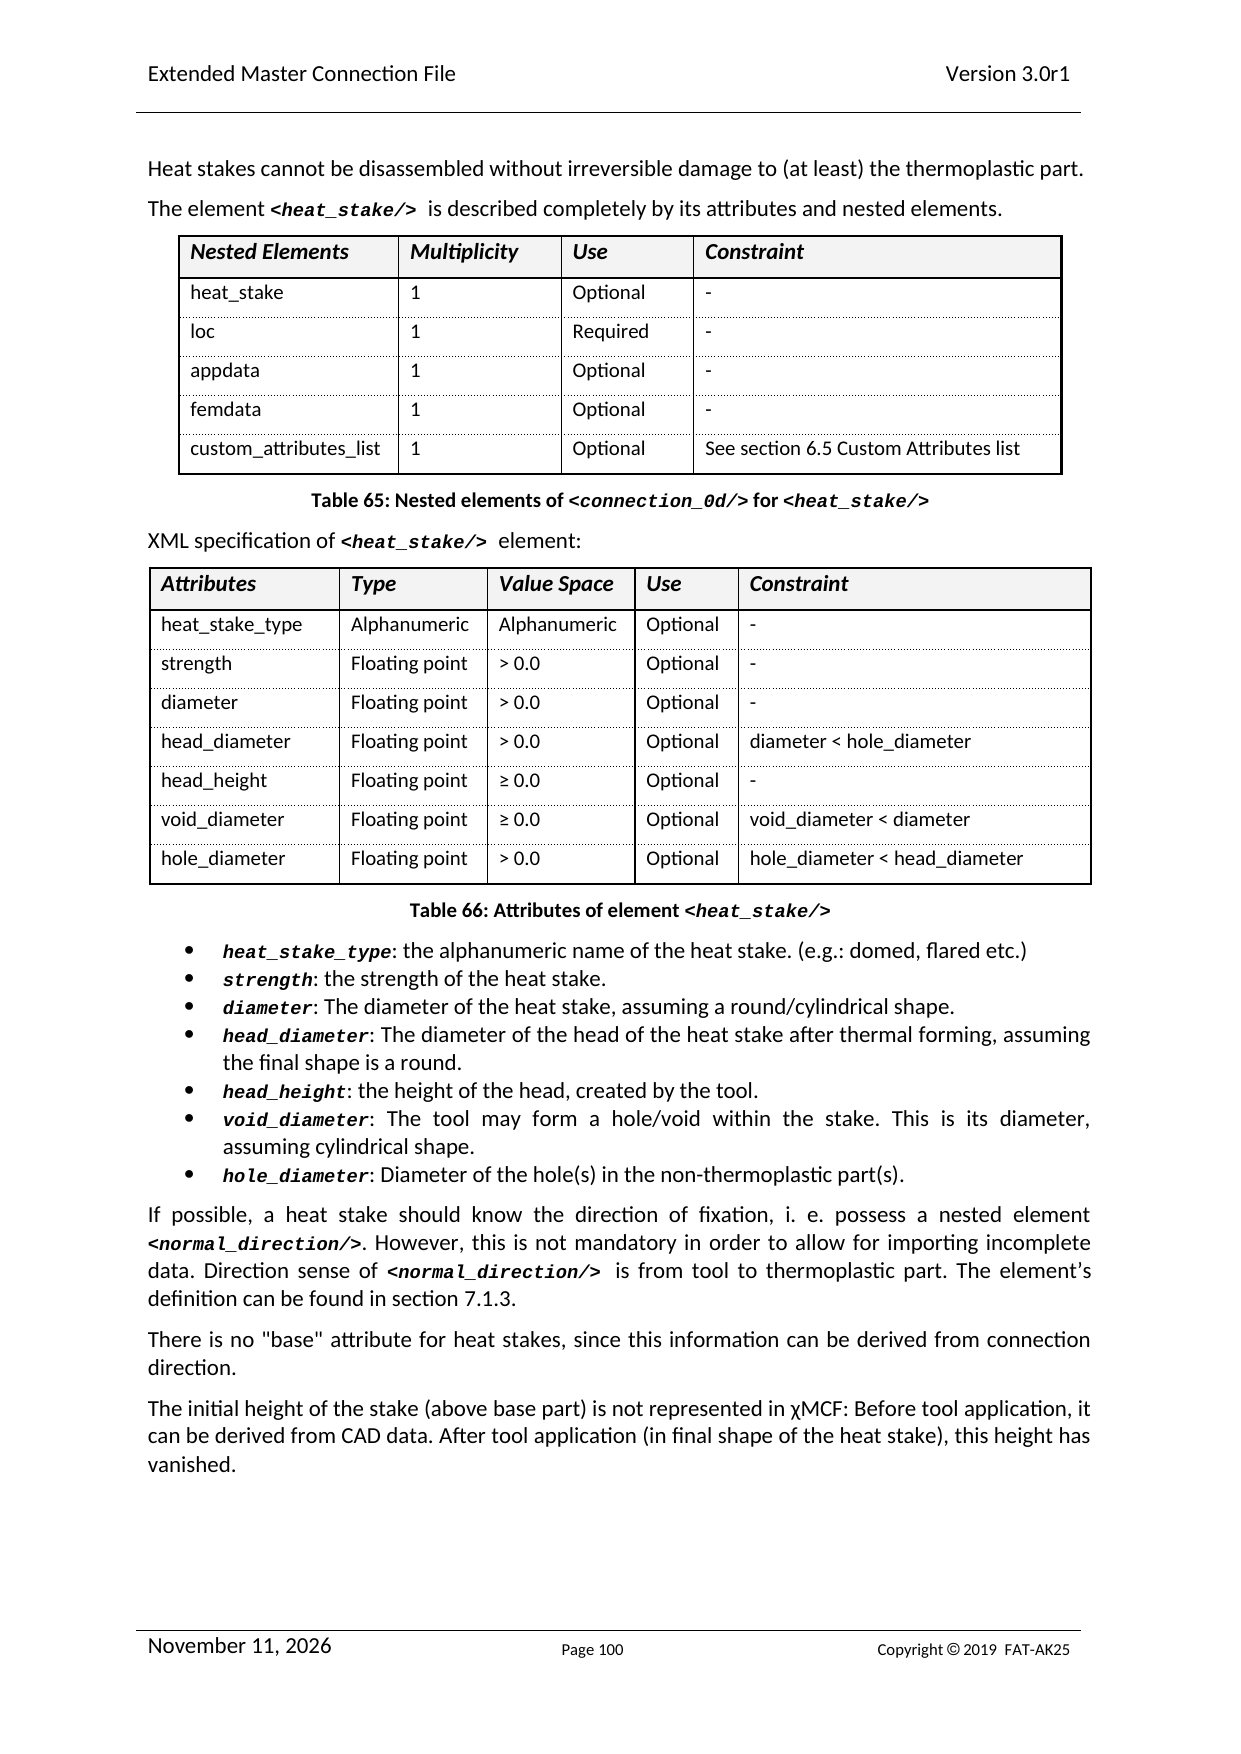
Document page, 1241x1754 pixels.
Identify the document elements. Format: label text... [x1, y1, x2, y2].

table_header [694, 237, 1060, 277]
text There is no "base" attribute for heat stakes, since this information can be derived from connection direction. [148, 1325, 1092, 1381]
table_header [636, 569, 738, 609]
list heat_stake_type: the alphanumeric name of the heat stake. (e.g.: domed, flared etc.) [185, 936, 1092, 964]
list head_diameter: The diameter of the head of the heat stake after thermal forming, assuming the final shape is a round. [185, 1020, 1092, 1076]
list void_diameter: The tool may form a hole/void within the stake. This is its diameter, assuming cylindrical shape. [185, 1104, 1092, 1160]
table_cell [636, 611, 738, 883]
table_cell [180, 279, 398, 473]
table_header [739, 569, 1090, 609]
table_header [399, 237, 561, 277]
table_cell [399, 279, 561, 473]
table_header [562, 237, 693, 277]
list hole_diameter: Diameter of the hole(s) in the non-thermoplastic part(s). [185, 1160, 1092, 1188]
text Heat stakes cannot be disassembled without irreversible damage to (at least) the thermoplastic part. [148, 154, 1092, 182]
list head_height: the height of the head, created by the tool. [185, 1076, 1092, 1104]
list strength: the strength of the heat stake. [185, 964, 1092, 992]
text XML specification of <heat_stake/> element: [148, 526, 1092, 554]
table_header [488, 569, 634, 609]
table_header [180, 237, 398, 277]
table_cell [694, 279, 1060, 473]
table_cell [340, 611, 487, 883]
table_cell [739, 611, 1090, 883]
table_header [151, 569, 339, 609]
text The initial height of the stake (above base part) is not represented in χMCF: Before tool application, it can be derived from CAD data. After tool application (in final shape of the heat stake), this height has vanished. [148, 1394, 1092, 1478]
text Table 65: Nested elements of <connection_0d/> for <heat_stake/> [148, 488, 1092, 513]
text If possible, a heat stake should know the direction of fixation, i. e. possess a nested element <normal_direction/>. However, this is not mandatory in order to allow for importing incomplete data. Direction sense of <normal_direction/> is from tool to thermoplastic part. The element’s definition can be found in section 7.1.3. [148, 1201, 1092, 1313]
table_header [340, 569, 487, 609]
text The element <heat_stake/> is described completely by its attributes and nested elements. [148, 194, 1092, 222]
text Table 66: Attributes of element <heat_stake/> [148, 897, 1092, 923]
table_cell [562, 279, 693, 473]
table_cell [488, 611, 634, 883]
list diameter: The diameter of the heat stake, assuming a round/cylindrical shape. [185, 992, 1092, 1020]
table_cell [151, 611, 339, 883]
